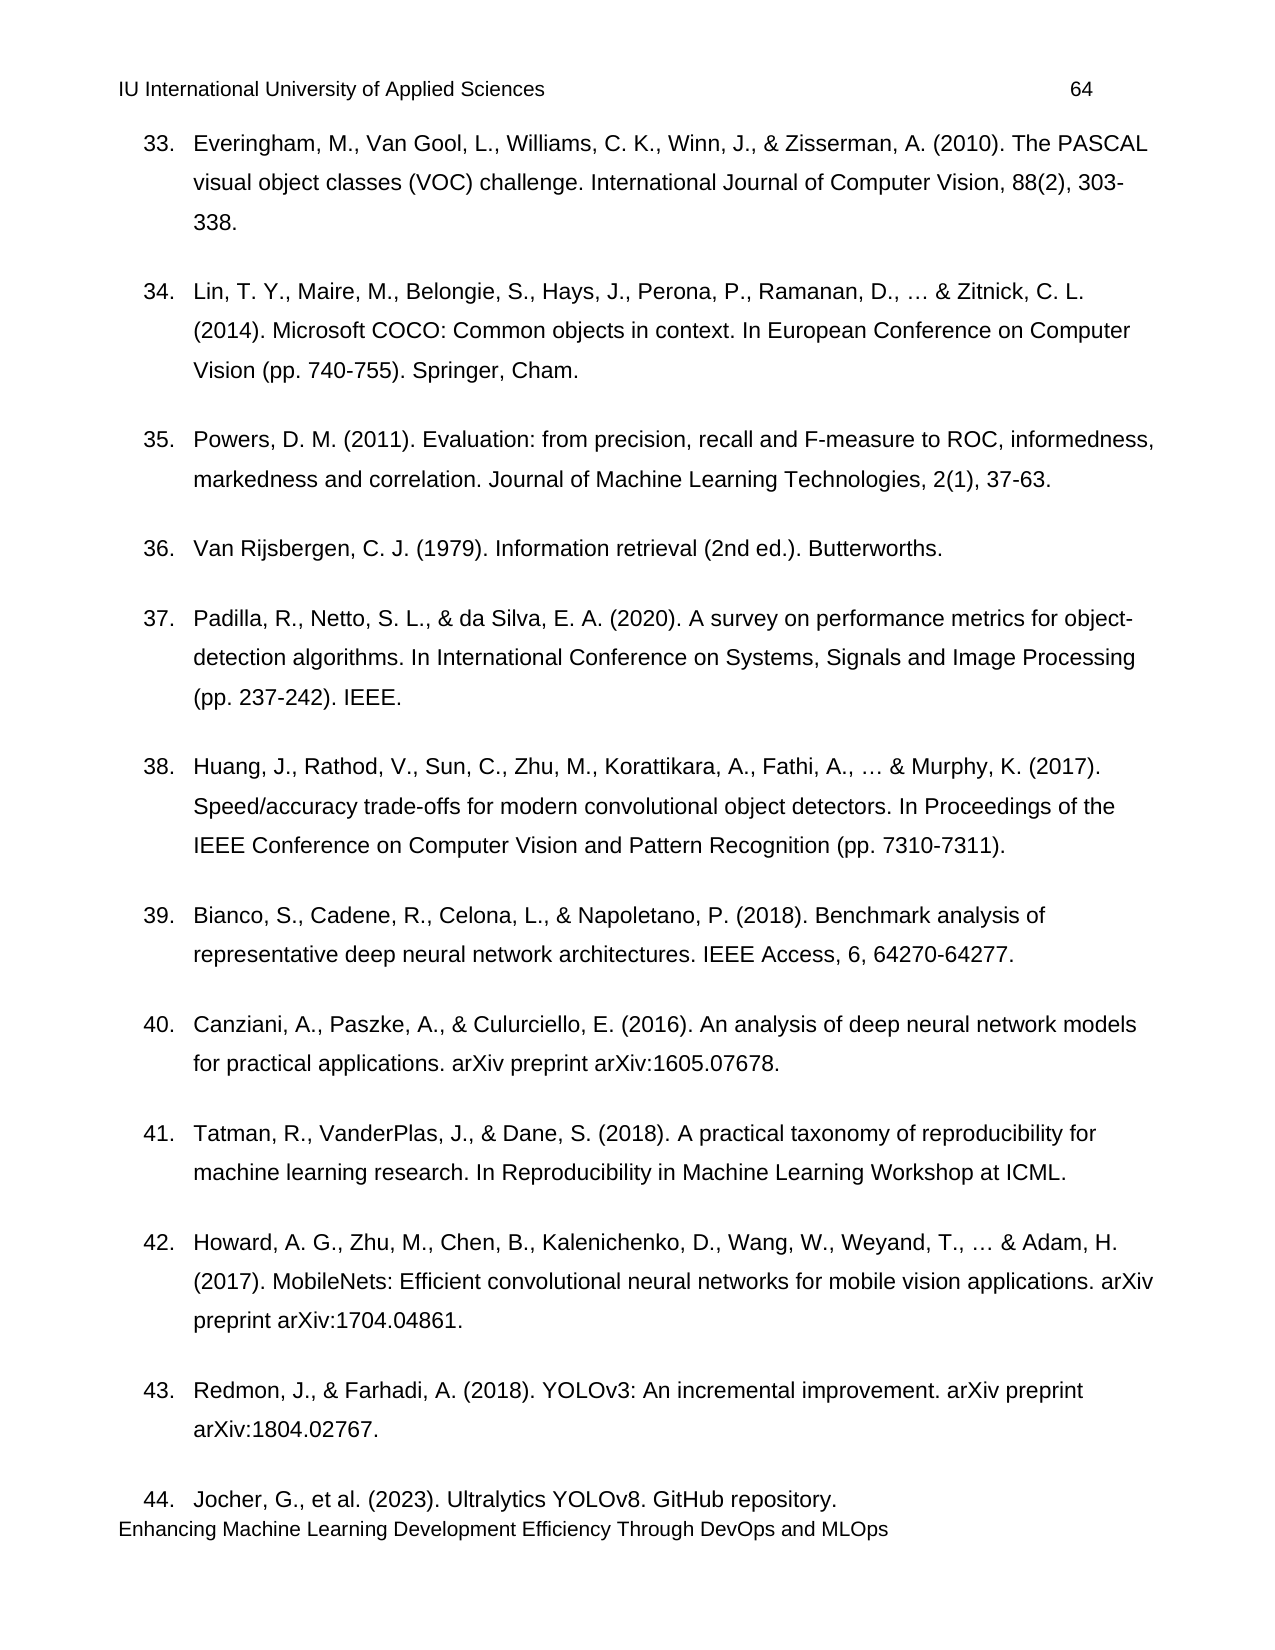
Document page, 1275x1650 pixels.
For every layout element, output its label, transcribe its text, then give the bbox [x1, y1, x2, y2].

list Redmon, J., & Farhadi, A. (2018). YOLOv3: An incremental improvement. arXiv preprint arXiv:1804.02767. [143, 1377, 1157, 1443]
list Padilla, R., Netto, S. L., & da Silva, E. A. (2020). A survey on performance metrics for object-detection algorithms. In International Conference on Systems, Signals and Image Processing (pp. 237-242). IEEE. [143, 605, 1157, 710]
list Jocher, G., et al. (2023). Ultralytics YOLOv8. GitHub repository. [143, 1486, 1157, 1512]
list Powers, D. M. (2011). Evaluation: from precision, recall and F-measure to ROC, informedness, markedness and correlation. Journal of Machine Learning Technologies, 2(1), 37-63. [143, 426, 1157, 492]
list Huang, J., Rathod, V., Sun, C., Zhu, M., Korattikara, A., Fathi, A., … & Murphy, K. (2017). Speed/accuracy trade-offs for modern convolutional object detectors. In Proceedings of the IEEE Conference on Computer Vision and Pattern Recognition (pp. 7310-7311). [143, 753, 1157, 858]
list Tatman, R., VanderPlas, J., & Dane, S. (2018). A practical taxonomy of reproducibility for machine learning research. In Reproducibility in Machine Learning Workshop at ICML. [143, 1119, 1157, 1185]
list Canziani, A., Paszke, A., & Culurciello, E. (2016). An analysis of deep neural network models for practical applications. arXiv preprint arXiv:1605.07678. [143, 1011, 1157, 1076]
list Van Rijsbergen, C. J. (1979). Information retrieval (2nd ed.). Butterworths. [143, 535, 1157, 562]
list Bianco, S., Cadene, R., Celona, L., & Napoletano, P. (2018). Benchmark analysis of representative deep neural network architectures. IEEE Access, 6, 64270-64277. [143, 902, 1157, 967]
list Everingham, M., Van Gool, L., Williams, C. K., Winn, J., & Zisserman, A. (2010). The PASCAL visual object classes (VOC) challenge. International Journal of Computer Vision, 88(2), 303-338. [143, 129, 1157, 235]
list Howard, A. G., Zhu, M., Chen, B., Kalenichenko, D., Wang, W., Weyand, T., … & Adam, H. (2017). MobileNets: Efficient convolutional neural networks for mobile vision applications. arXiv preprint arXiv:1704.04861. [143, 1228, 1157, 1334]
list Lin, T. Y., Maire, M., Belongie, S., Hays, J., Perona, P., Ramanan, D., … & Zitnick, C. L. (2014). Microsoft COCO: Common objects in context. In European Conference on Computer Vision (pp. 740-755). Springer, Cham. [143, 278, 1157, 383]
